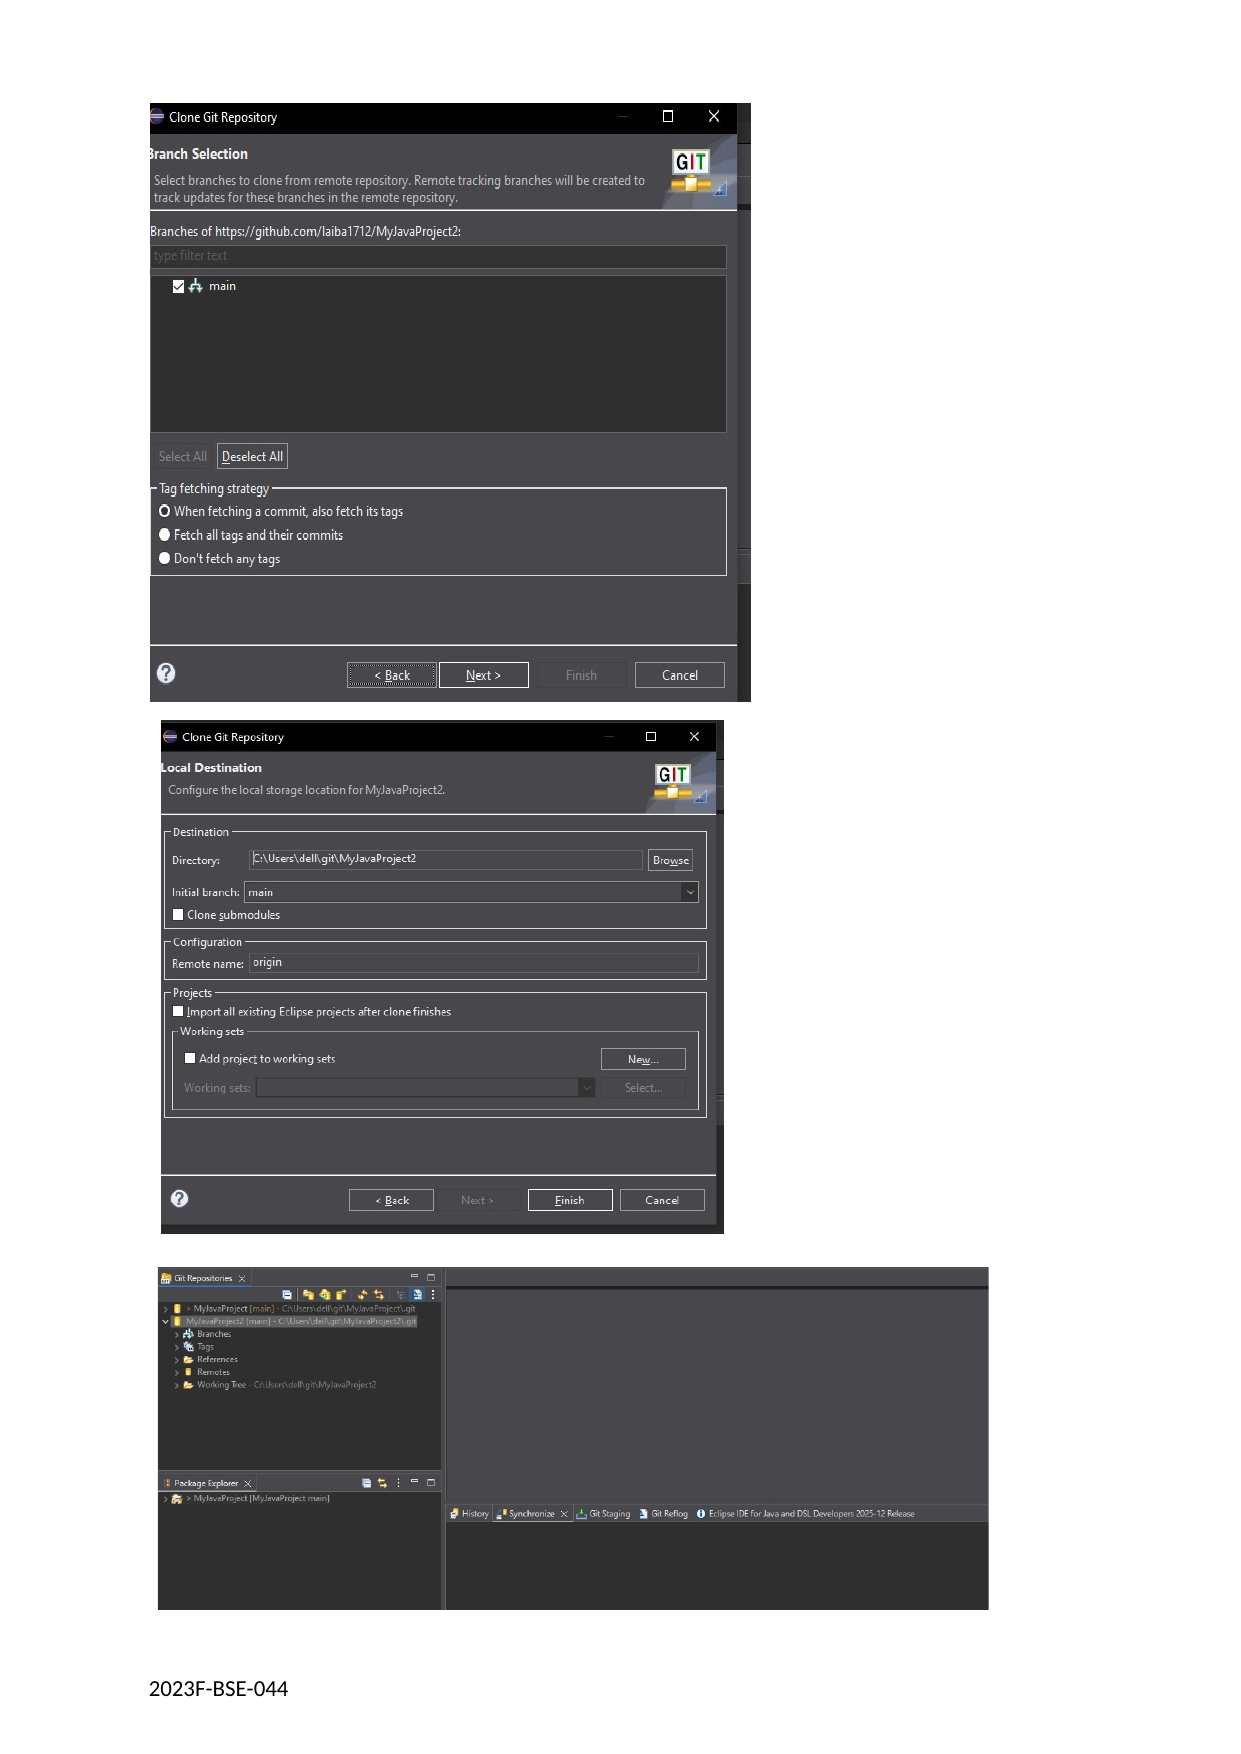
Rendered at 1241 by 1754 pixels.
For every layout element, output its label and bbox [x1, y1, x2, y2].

picture [150, 103, 751, 702]
picture [157, 1267, 989, 1610]
picture [161, 720, 724, 1234]
